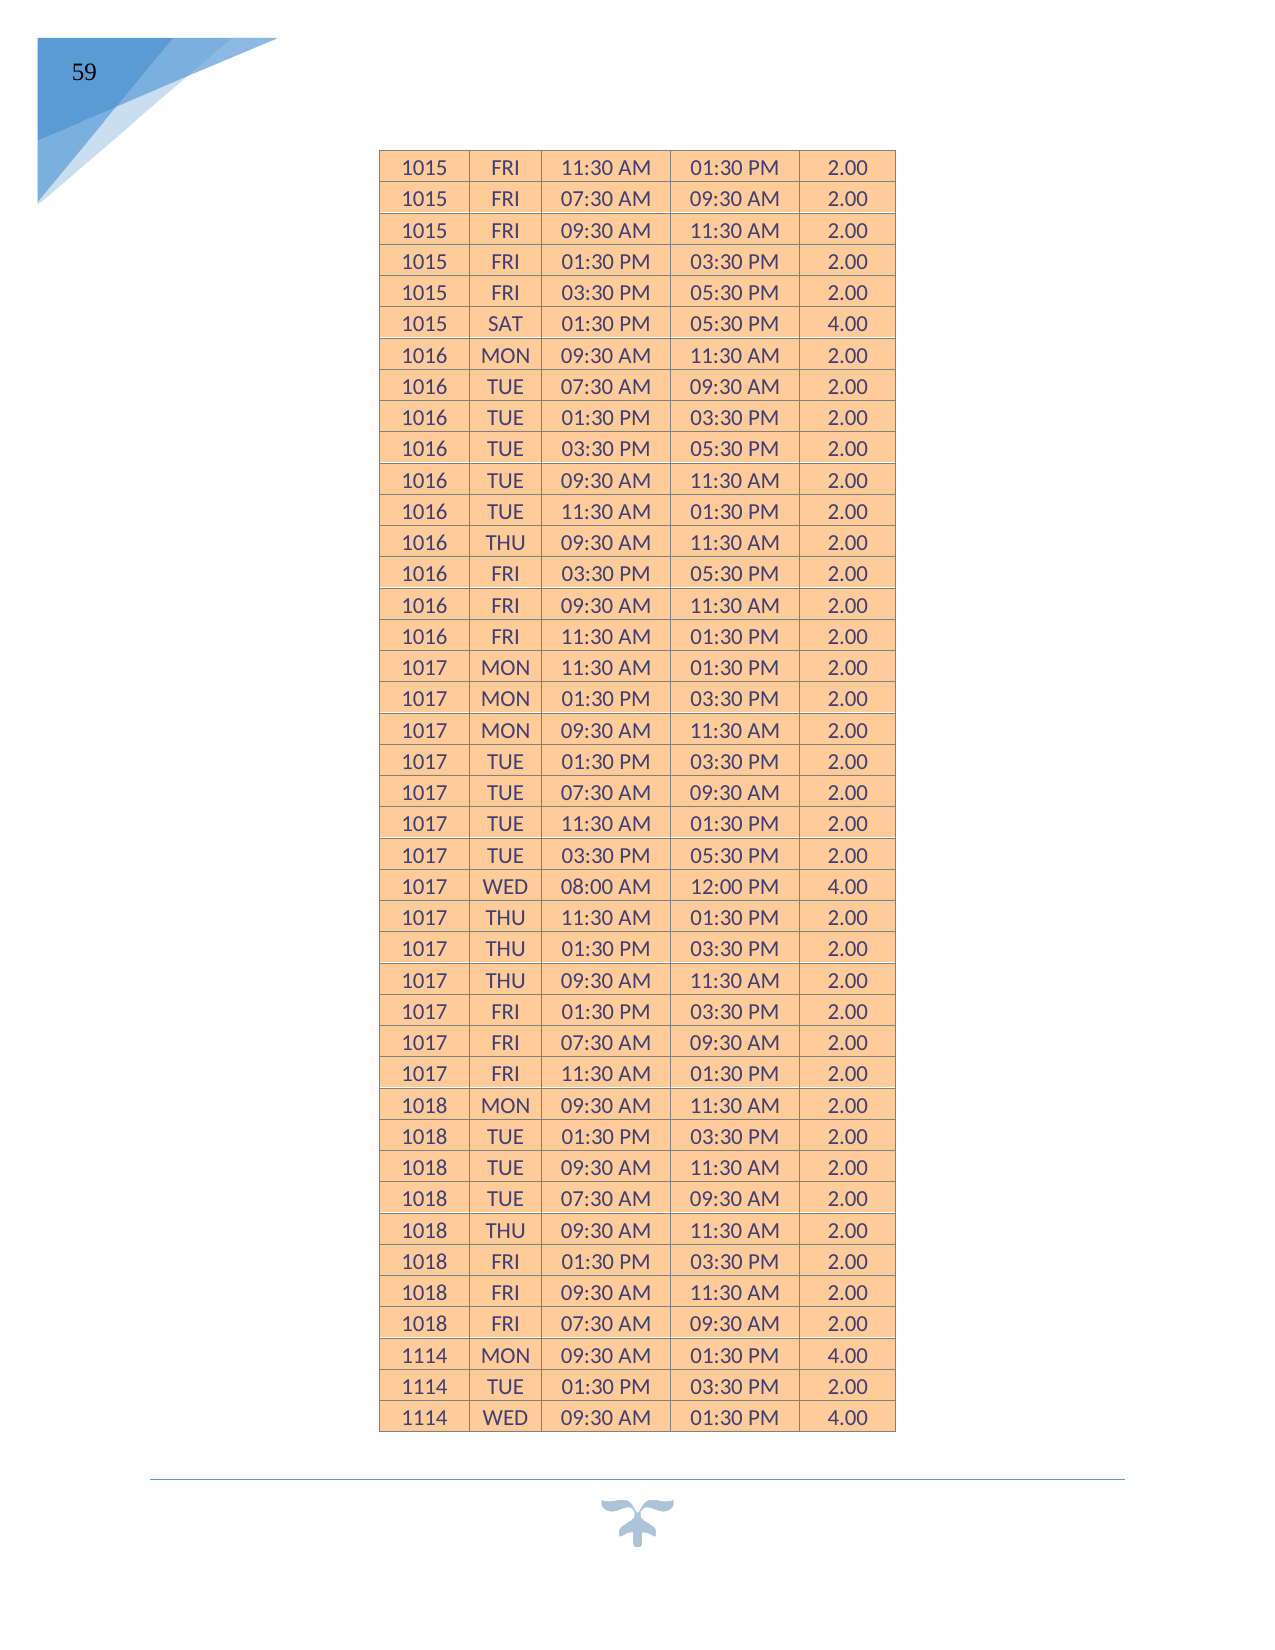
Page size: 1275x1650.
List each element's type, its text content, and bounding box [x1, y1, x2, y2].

table_cell THU [470, 526, 541, 556]
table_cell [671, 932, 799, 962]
table_cell FRI [470, 214, 541, 244]
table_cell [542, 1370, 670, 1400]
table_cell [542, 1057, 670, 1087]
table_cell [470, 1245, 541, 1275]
table_cell TUE [470, 807, 541, 837]
table_cell 2.00 [800, 464, 895, 494]
table_cell 2.00 [800, 776, 895, 806]
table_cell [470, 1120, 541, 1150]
table_cell 09:30 AM [542, 214, 670, 244]
table_cell 03:30 PM [671, 401, 799, 431]
table_cell MON [470, 339, 541, 369]
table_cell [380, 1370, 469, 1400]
table_cell TUE [470, 776, 541, 806]
table_cell 1015 [380, 214, 469, 244]
table_cell 2.00 [800, 714, 895, 744]
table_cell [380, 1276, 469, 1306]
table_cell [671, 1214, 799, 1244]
table_cell 01:30 PM [671, 495, 799, 525]
table_cell 1016 [380, 495, 469, 525]
table_cell 1016 [380, 526, 469, 556]
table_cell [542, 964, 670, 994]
table_cell 2.00 [800, 651, 895, 681]
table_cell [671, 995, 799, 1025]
table_cell 03:30 PM [542, 557, 670, 587]
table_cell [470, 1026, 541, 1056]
table_cell 2.00 [800, 214, 895, 244]
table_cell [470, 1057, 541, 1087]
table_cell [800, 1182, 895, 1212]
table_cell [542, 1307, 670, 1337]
table_cell TUE [470, 464, 541, 494]
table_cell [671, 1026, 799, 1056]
table_cell 01:30 PM [671, 651, 799, 681]
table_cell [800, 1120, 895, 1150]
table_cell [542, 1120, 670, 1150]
table_cell 11:30 AM [671, 589, 799, 619]
table_cell 1015 [380, 307, 469, 337]
table_cell FRI [470, 276, 541, 306]
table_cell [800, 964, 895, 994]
table_cell 09:30 AM [671, 182, 799, 212]
table_cell 01:30 PM [671, 620, 799, 650]
table_cell 1016 [380, 464, 469, 494]
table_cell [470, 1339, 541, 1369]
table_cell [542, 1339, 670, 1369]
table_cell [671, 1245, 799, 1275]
table_cell 2.00 [800, 839, 895, 869]
table_cell 01:30 PM [542, 401, 670, 431]
table_cell TUE [470, 745, 541, 775]
table_cell 2.00 [800, 151, 895, 181]
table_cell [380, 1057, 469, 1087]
table_cell 1016 [380, 557, 469, 587]
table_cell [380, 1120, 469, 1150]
table_cell 03:30 PM [542, 839, 670, 869]
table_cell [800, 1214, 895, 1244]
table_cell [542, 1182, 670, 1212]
table_cell FRI [470, 182, 541, 212]
table_cell 12:00 PM [671, 870, 799, 900]
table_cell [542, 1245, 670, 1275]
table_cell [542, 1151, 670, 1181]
table_cell 01:30 PM [542, 307, 670, 337]
table_cell 1016 [380, 370, 469, 400]
table_cell THU [470, 901, 541, 931]
table_cell 09:30 AM [542, 714, 670, 744]
table_cell TUE [470, 370, 541, 400]
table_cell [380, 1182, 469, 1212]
picture [37, 37, 279, 206]
table_cell 09:30 AM [542, 464, 670, 494]
table_cell 1017 [380, 682, 469, 712]
table_cell 2.00 [800, 620, 895, 650]
table_cell 11:30 AM [542, 495, 670, 525]
table_cell 1015 [380, 182, 469, 212]
table_cell 2.00 [800, 495, 895, 525]
table_cell TUE [470, 401, 541, 431]
table_cell 2.00 [800, 276, 895, 306]
table_cell 1015 [380, 151, 469, 181]
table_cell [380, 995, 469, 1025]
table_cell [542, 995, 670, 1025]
table_cell 09:30 AM [542, 589, 670, 619]
table_cell 11:30 AM [671, 339, 799, 369]
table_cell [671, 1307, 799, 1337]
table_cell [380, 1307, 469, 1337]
table_cell 2.00 [800, 401, 895, 431]
table_cell 4.00 [800, 870, 895, 900]
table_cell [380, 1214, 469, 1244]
table_cell 1016 [380, 401, 469, 431]
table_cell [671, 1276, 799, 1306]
table_cell FRI [470, 557, 541, 587]
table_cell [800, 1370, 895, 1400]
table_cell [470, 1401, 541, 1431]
table_cell FRI [470, 151, 541, 181]
table_cell 05:30 PM [671, 276, 799, 306]
table_cell 1017 [380, 901, 469, 931]
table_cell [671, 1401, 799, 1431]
table_cell 01:30 PM [542, 682, 670, 712]
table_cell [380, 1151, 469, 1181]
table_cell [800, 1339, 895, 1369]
table_cell 03:30 PM [671, 245, 799, 275]
table_cell FRI [470, 245, 541, 275]
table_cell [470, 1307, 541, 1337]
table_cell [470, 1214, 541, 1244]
table_cell MON [470, 682, 541, 712]
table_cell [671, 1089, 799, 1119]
table_cell 1016 [380, 620, 469, 650]
table_cell 05:30 PM [671, 839, 799, 869]
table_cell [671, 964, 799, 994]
table_cell MON [470, 714, 541, 744]
table_cell 09:30 AM [671, 776, 799, 806]
table_cell 05:30 PM [671, 557, 799, 587]
table_cell SAT [470, 307, 541, 337]
table_cell 11:30 AM [542, 651, 670, 681]
table_cell TUE [470, 495, 541, 525]
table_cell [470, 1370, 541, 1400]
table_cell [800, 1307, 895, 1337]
table_cell 07:30 AM [542, 776, 670, 806]
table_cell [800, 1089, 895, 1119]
table_cell 2.00 [800, 745, 895, 775]
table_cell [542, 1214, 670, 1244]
table_cell MON [470, 651, 541, 681]
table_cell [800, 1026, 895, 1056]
table_cell 2.00 [800, 901, 895, 931]
table_cell 11:30 AM [671, 214, 799, 244]
table_cell 2.00 [800, 370, 895, 400]
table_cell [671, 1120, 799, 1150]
table_cell 07:30 AM [542, 182, 670, 212]
table_cell 1017 [380, 870, 469, 900]
table_cell 1015 [380, 245, 469, 275]
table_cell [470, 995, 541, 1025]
table_cell TUE [470, 839, 541, 869]
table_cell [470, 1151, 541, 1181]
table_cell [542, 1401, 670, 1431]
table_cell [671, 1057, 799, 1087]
table_cell 1017 [380, 776, 469, 806]
table_cell 1017 [380, 651, 469, 681]
table_cell 11:30 AM [671, 464, 799, 494]
table_cell 11:30 AM [542, 807, 670, 837]
table_cell 01:30 PM [671, 901, 799, 931]
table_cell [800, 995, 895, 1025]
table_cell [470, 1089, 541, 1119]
table_cell 4.00 [800, 307, 895, 337]
table_cell 2.00 [800, 589, 895, 619]
table_cell 01:30 PM [671, 151, 799, 181]
table_cell 1016 [380, 589, 469, 619]
table_cell 1016 [380, 339, 469, 369]
table_cell 2.00 [800, 807, 895, 837]
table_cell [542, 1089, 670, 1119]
table_cell 11:30 AM [542, 901, 670, 931]
table_cell 05:30 PM [671, 307, 799, 337]
table_cell 1015 [380, 276, 469, 306]
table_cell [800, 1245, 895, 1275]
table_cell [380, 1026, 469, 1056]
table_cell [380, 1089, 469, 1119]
table_cell 2.00 [800, 557, 895, 587]
table_cell 03:30 PM [671, 682, 799, 712]
table_cell 11:30 AM [671, 714, 799, 744]
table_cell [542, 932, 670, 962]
table_cell 01:30 PM [671, 807, 799, 837]
table_cell TUE [470, 432, 541, 462]
table_cell 2.00 [800, 245, 895, 275]
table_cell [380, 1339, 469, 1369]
table_cell 07:30 AM [542, 370, 670, 400]
table_cell 05:30 PM [671, 432, 799, 462]
table_cell 1016 [380, 432, 469, 462]
table_cell 03:30 PM [542, 276, 670, 306]
table_cell 11:30 AM [671, 526, 799, 556]
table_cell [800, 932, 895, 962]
table_cell 2.00 [800, 182, 895, 212]
table_cell WED [470, 870, 541, 900]
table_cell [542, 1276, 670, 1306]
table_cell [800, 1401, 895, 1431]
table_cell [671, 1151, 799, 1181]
table_cell 2.00 [800, 526, 895, 556]
table_cell THU [470, 932, 541, 962]
table_cell 1017 [380, 745, 469, 775]
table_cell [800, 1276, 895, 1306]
table_cell 09:30 AM [542, 339, 670, 369]
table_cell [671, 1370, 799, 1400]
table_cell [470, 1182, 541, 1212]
table_cell 1017 [380, 807, 469, 837]
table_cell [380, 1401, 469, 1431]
table_cell 09:30 AM [542, 526, 670, 556]
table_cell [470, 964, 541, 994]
table_cell 1017 [380, 839, 469, 869]
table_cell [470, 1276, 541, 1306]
table_cell 1017 [380, 932, 469, 962]
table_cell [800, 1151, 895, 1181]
table_cell 08:00 AM [542, 870, 670, 900]
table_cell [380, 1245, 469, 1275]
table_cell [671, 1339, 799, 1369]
table_cell 11:30 AM [542, 151, 670, 181]
table_cell 03:30 PM [542, 432, 670, 462]
table_cell 01:30 PM [542, 245, 670, 275]
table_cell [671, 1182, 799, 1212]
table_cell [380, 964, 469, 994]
table_cell FRI [470, 620, 541, 650]
table_cell 01:30 PM [542, 745, 670, 775]
table_cell 09:30 AM [671, 370, 799, 400]
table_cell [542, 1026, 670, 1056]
table_cell 2.00 [800, 682, 895, 712]
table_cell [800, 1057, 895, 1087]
table_cell 03:30 PM [671, 745, 799, 775]
table_cell 1017 [380, 714, 469, 744]
table_cell 11:30 AM [542, 620, 670, 650]
table_cell 2.00 [800, 432, 895, 462]
table_cell FRI [470, 589, 541, 619]
table_cell 2.00 [800, 339, 895, 369]
